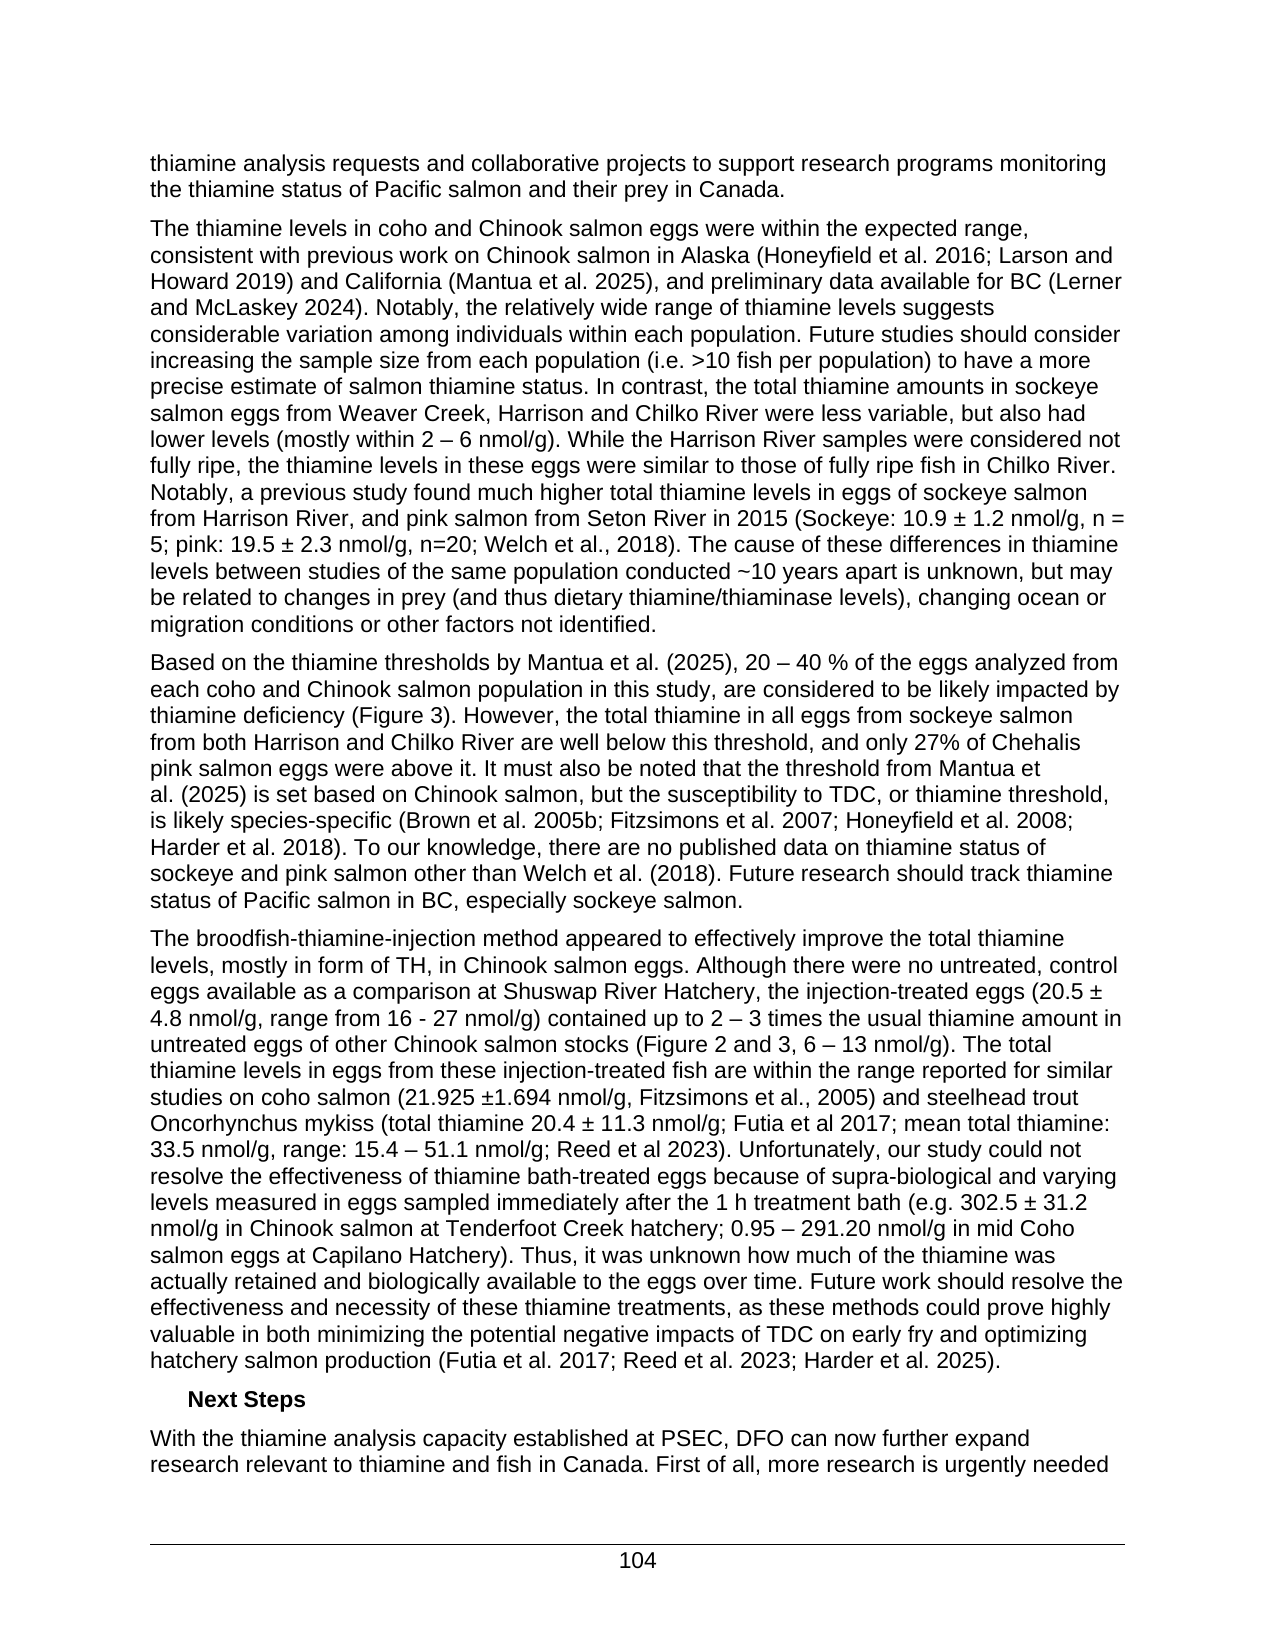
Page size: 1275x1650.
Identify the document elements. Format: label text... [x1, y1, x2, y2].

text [150, 150, 1125, 203]
text The thiamine levels in coho and Chinook salmon eggs were within the expected range, consistent with previous work on Chinook salmon in Alaska (Honeyfield et al. 2016; Larson and Howard 2019) and California (Mantua et al. 2025), and preliminary data available for BC (Lerner and McLaskey 2024). Notably, the relatively wide range of thiamine levels suggests considerable variation among individuals within each population. Future studies should consider increasing the sample size from each population (i.e. >10 fish per population) to have a more precise estimate of salmon thiamine status. In contrast, the total thiamine amounts in sockeye salmon eggs from Weaver Creek, Harrison and Chilko River were less variable, but also had lower levels (mostly within 2 – 6 nmol/g). While the Harrison River samples were considered not fully ripe, the thiamine levels in these eggs were similar to those of fully ripe fish in Chilko River. Notably, a previous study found much higher total thiamine levels in eggs of sockeye salmon from Harrison River, and pink salmon from Seton River in 2015 (Sockeye: 10.9 ± 1.2 nmol/g, n = 5; pink: 19.5 ± 2.3 nmol/g, n=20; Welch et al., 2018). The cause of these differences in thiamine levels between studies of the same population conducted ~10 years apart is unknown, but may be related to changes in prey (and thus dietary thiamine/thiaminase levels), changing ocean or migration conditions or other factors not identified. [150, 215, 1125, 637]
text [150, 1425, 1125, 1477]
subtitle Next Steps [187, 1386, 1125, 1412]
text The broodfish-thiamine-injection method appeared to effectively improve the total thiamine levels, mostly in form of TH, in Chinook salmon eggs. Although there were no untreated, control eggs available as a comparison at Shuswap River Hatchery, the injection-treated eggs (20.5 ± 4.8 nmol/g, range from 16 - 27 nmol/g) contained up to 2 – 3 times the usual thiamine amount in untreated eggs of other Chinook salmon stocks (Figure 2 and 3, 6 – 13 nmol/g). The total thiamine levels in eggs from these injection-treated fish are within the range reported for similar studies on coho salmon (21.925 ±1.694 nmol/g, Fitzsimons et al., 2005) and steelhead trout Oncorhynchus mykiss (total thiamine 20.4 ± 11.3 nmol/g; Futia et al 2017; mean total thiamine: 33.5 nmol/g, range: 15.4 – 51.1 nmol/g; Reed et al 2023). Unfortunately, our study could not resolve the effectiveness of thiamine bath-treated eggs because of supra-biological and varying levels measured in eggs sampled immediately after the 1 h treatment bath (e.g. 302.5 ± 31.2 nmol/g in Chinook salmon at Tenderfoot Creek hatchery; 0.95 – 291.20 nmol/g in mid Coho salmon eggs at Capilano Hatchery). Thus, it was unknown how much of the thiamine was actually retained and biologically available to the eggs over time. Future work should resolve the effectiveness and necessity of these thiamine treatments, as these methods could prove highly valuable in both minimizing the potential negative impacts of TDC on early fry and optimizing hatchery salmon production (Futia et al. 2017; Reed et al. 2023; Harder et al. 2025). [150, 925, 1125, 1373]
text Based on the thiamine thresholds by Mantua et al. (2025), 20 – 40 % of the eggs analyzed from each coho and Chinook salmon population in this study, are considered to be likely impacted by thiamine deficiency (Figure 3). However, the total thiamine in all eggs from sockeye salmon from both Harrison and Chilko River are well below this threshold, and only 27% of Chehalis pink salmon eggs were above it. It must also be noted that the threshold from Mantua et al. (2025) is set based on Chinook salmon, but the susceptibility to TDC, or thiamine threshold, is likely species-specific (Brown et al. 2005b; Fitzsimons et al. 2007; Honeyfield et al. 2008; Harder et al. 2018). To our knowledge, there are no published data on thiamine status of sockeye and pink salmon other than Welch et al. (2018). Future research should track thiamine status of Pacific salmon in BC, especially sockeye salmon. [150, 649, 1125, 913]
